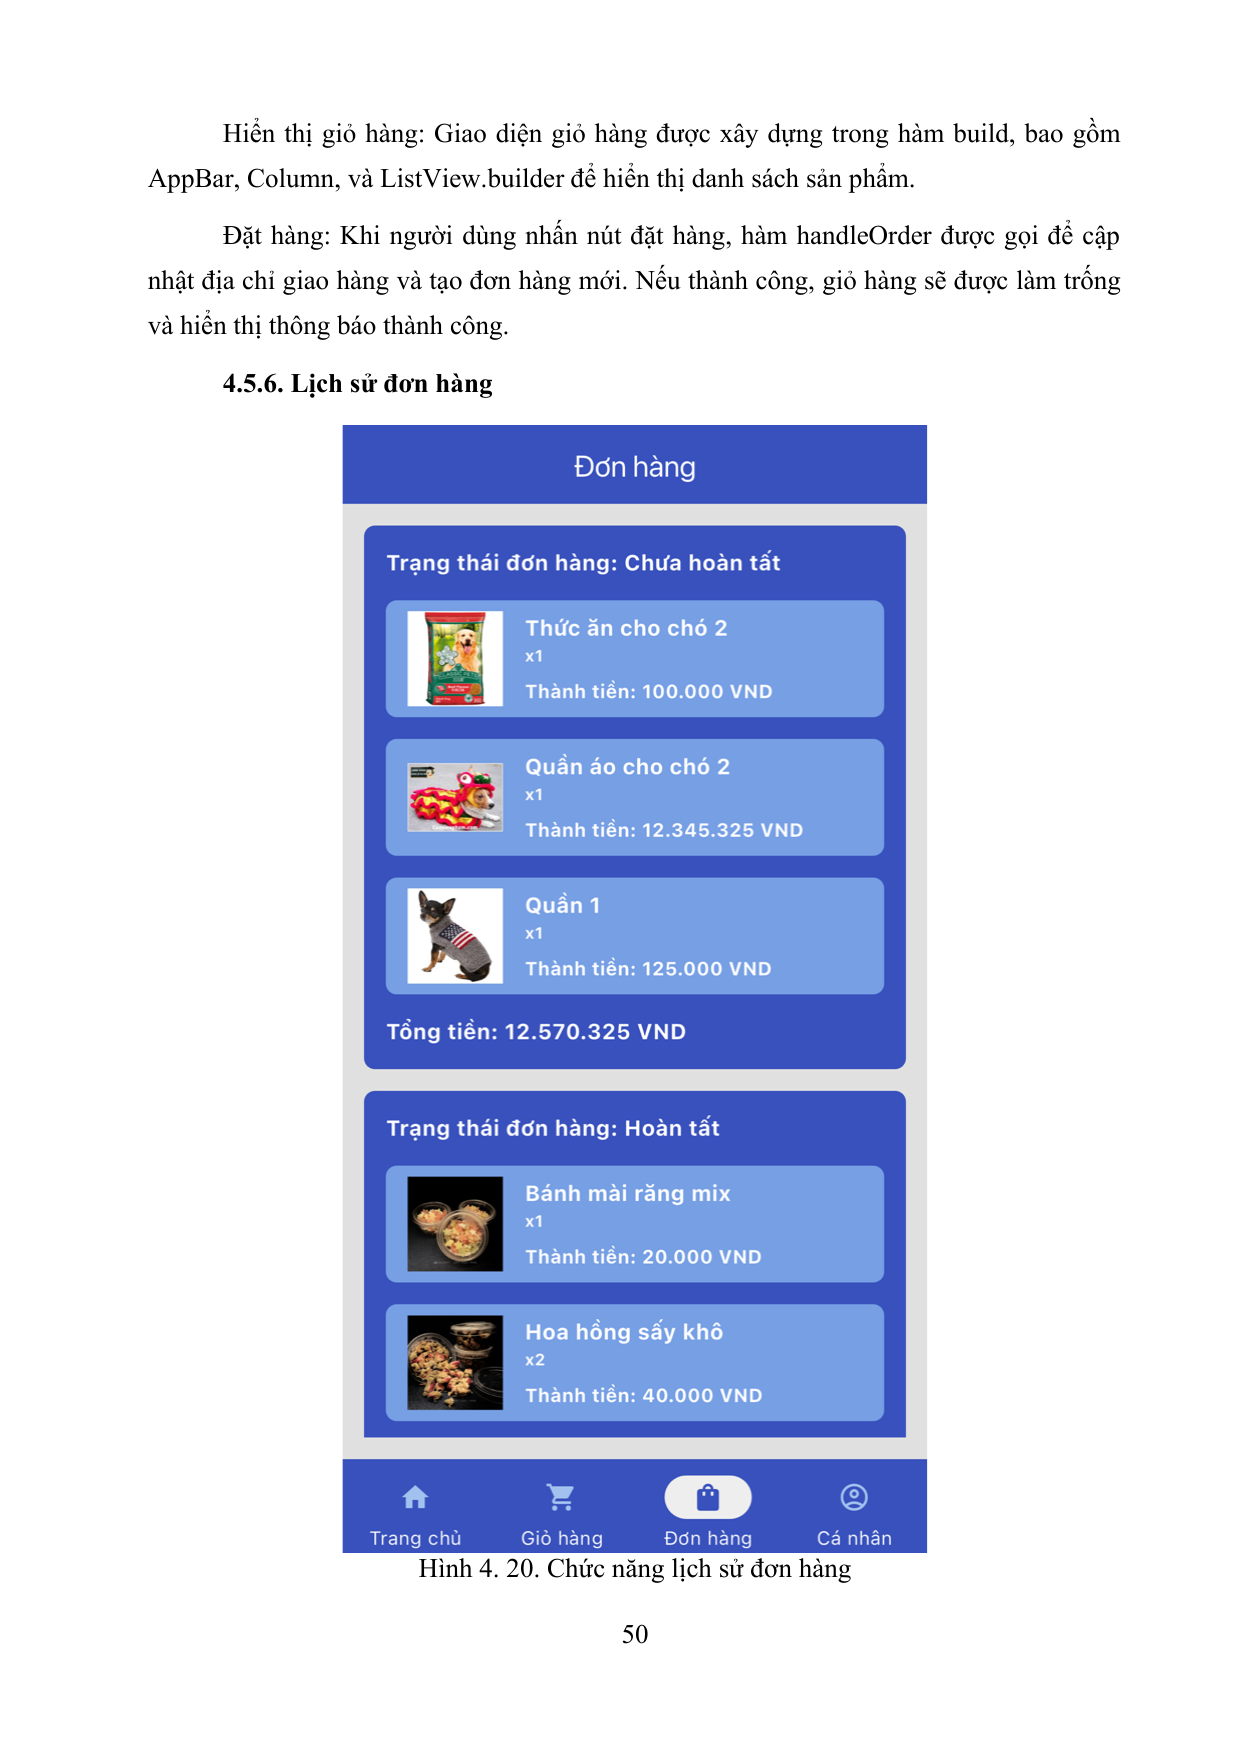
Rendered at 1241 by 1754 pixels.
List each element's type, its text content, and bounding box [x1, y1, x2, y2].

text Hình 4. 20. Chức năng lịch sử đơn hàng [148, 1553, 1122, 1583]
text Đặt hàng: Khi người dùng nhấn nút đặt hàng, hàm handleOrder được gọi để cập nhật địa chỉ giao hàng và tạo đơn hàng mới. Nếu thành công, giỏ hàng sẽ được làm trống và hiển thị thông báo thành công. [148, 221, 1122, 341]
picture [342, 425, 928, 1553]
text Hiển thị giỏ hàng: Giao diện giỏ hàng được xây dựng trong hàm build, bao gồm AppBar, Column, và ListView.builder để hiển thị danh sách sản phẩm. [148, 118, 1122, 193]
text Lịch sử đơn hàng [223, 368, 1122, 398]
